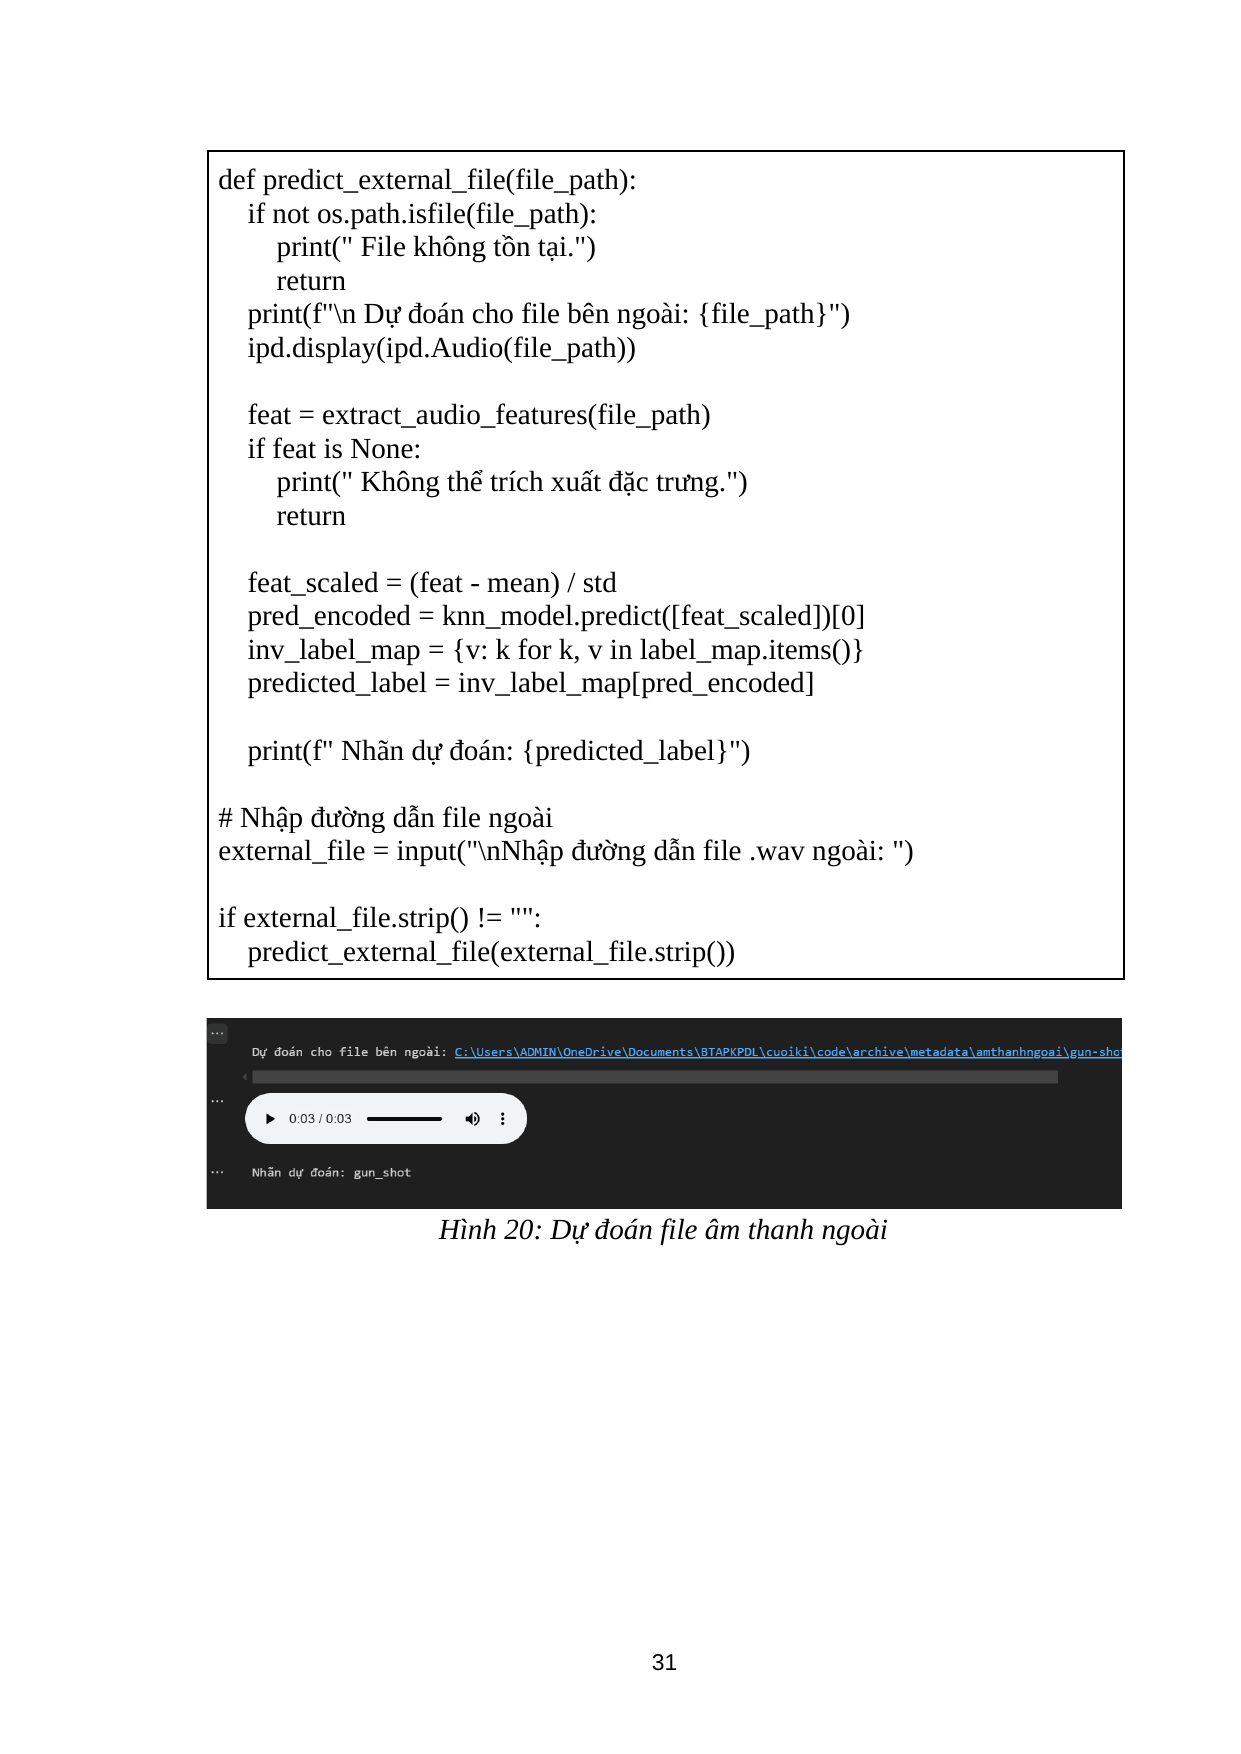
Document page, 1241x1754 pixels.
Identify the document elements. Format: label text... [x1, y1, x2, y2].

picture [206, 1018, 1122, 1209]
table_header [209, 152, 1123, 978]
text Hình 20: Dự đoán file âm thanh ngoài [207, 1212, 1122, 1246]
